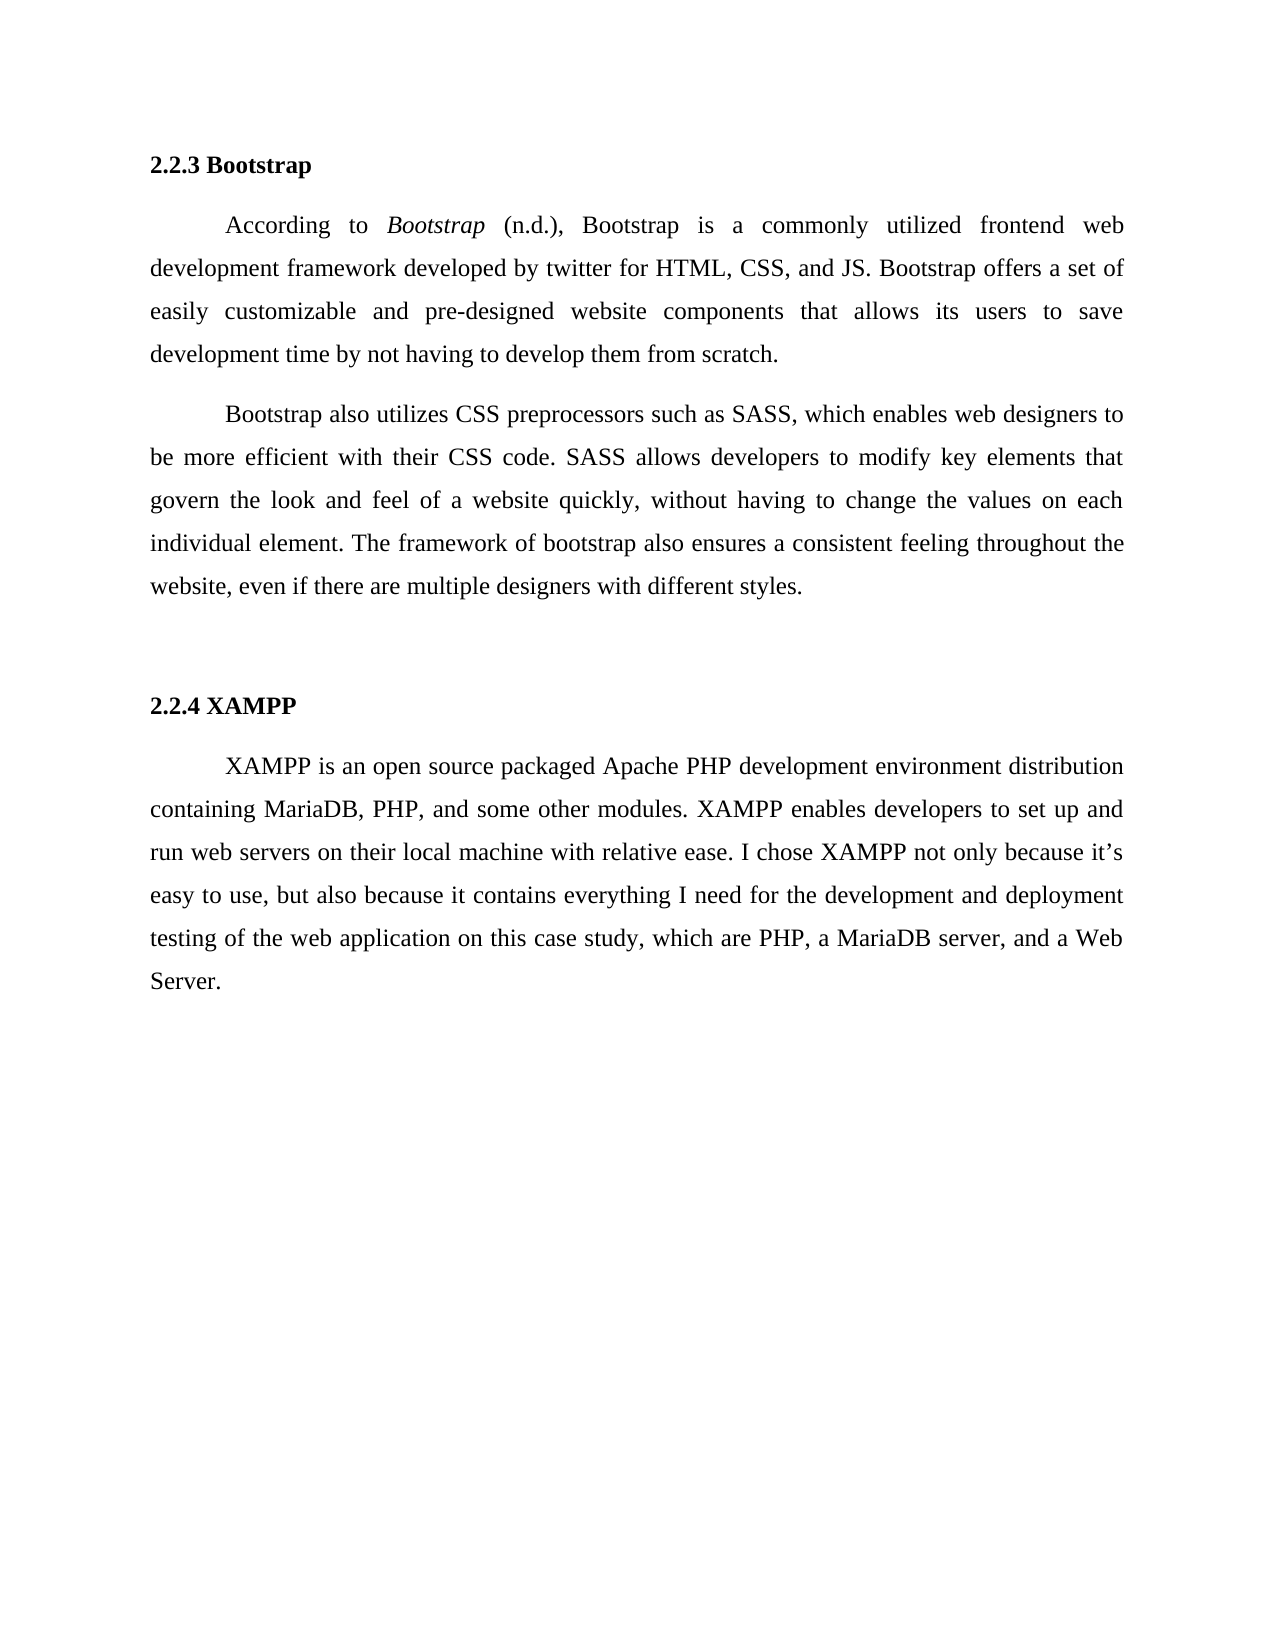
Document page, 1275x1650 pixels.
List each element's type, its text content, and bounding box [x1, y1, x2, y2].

text XAMPP is an open source packaged Apache PHP development environment distribution containing MariaDB, PHP, and some other modules. XAMPP enables developers to set up and run web servers on their local machine with relative ease. I chose XAMPP not only because it’s easy to use, but also because it contains everything I need for the development and deployment testing of the web application on this case study, which are PHP, a MariaDB server, and a Web Server. [150, 751, 1125, 995]
subtitle 2.2.4 XAMPP [150, 691, 1125, 720]
subtitle 2.2.3 Bootstrap [150, 150, 1125, 179]
text Bootstrap also utilizes CSS preprocessors such as SASS, which enables web designers to be more efficient with their CSS code. SASS allows developers to modify key elements that govern the look and feel of a website quickly, without having to change the values on each individual element. The framework of bootstrap also ensures a consistent feeling throughout the website, even if there are multiple designers with different styles. [150, 399, 1125, 600]
text According to Bootstrap (n.d.), Bootstrap is a commonly utilized frontend web development framework developed by twitter for HTML, CSS, and JS. Bootstrap offers a set of easily customizable and pre-designed website components that allows its users to save development time by not having to develop them from scratch. [150, 210, 1125, 368]
